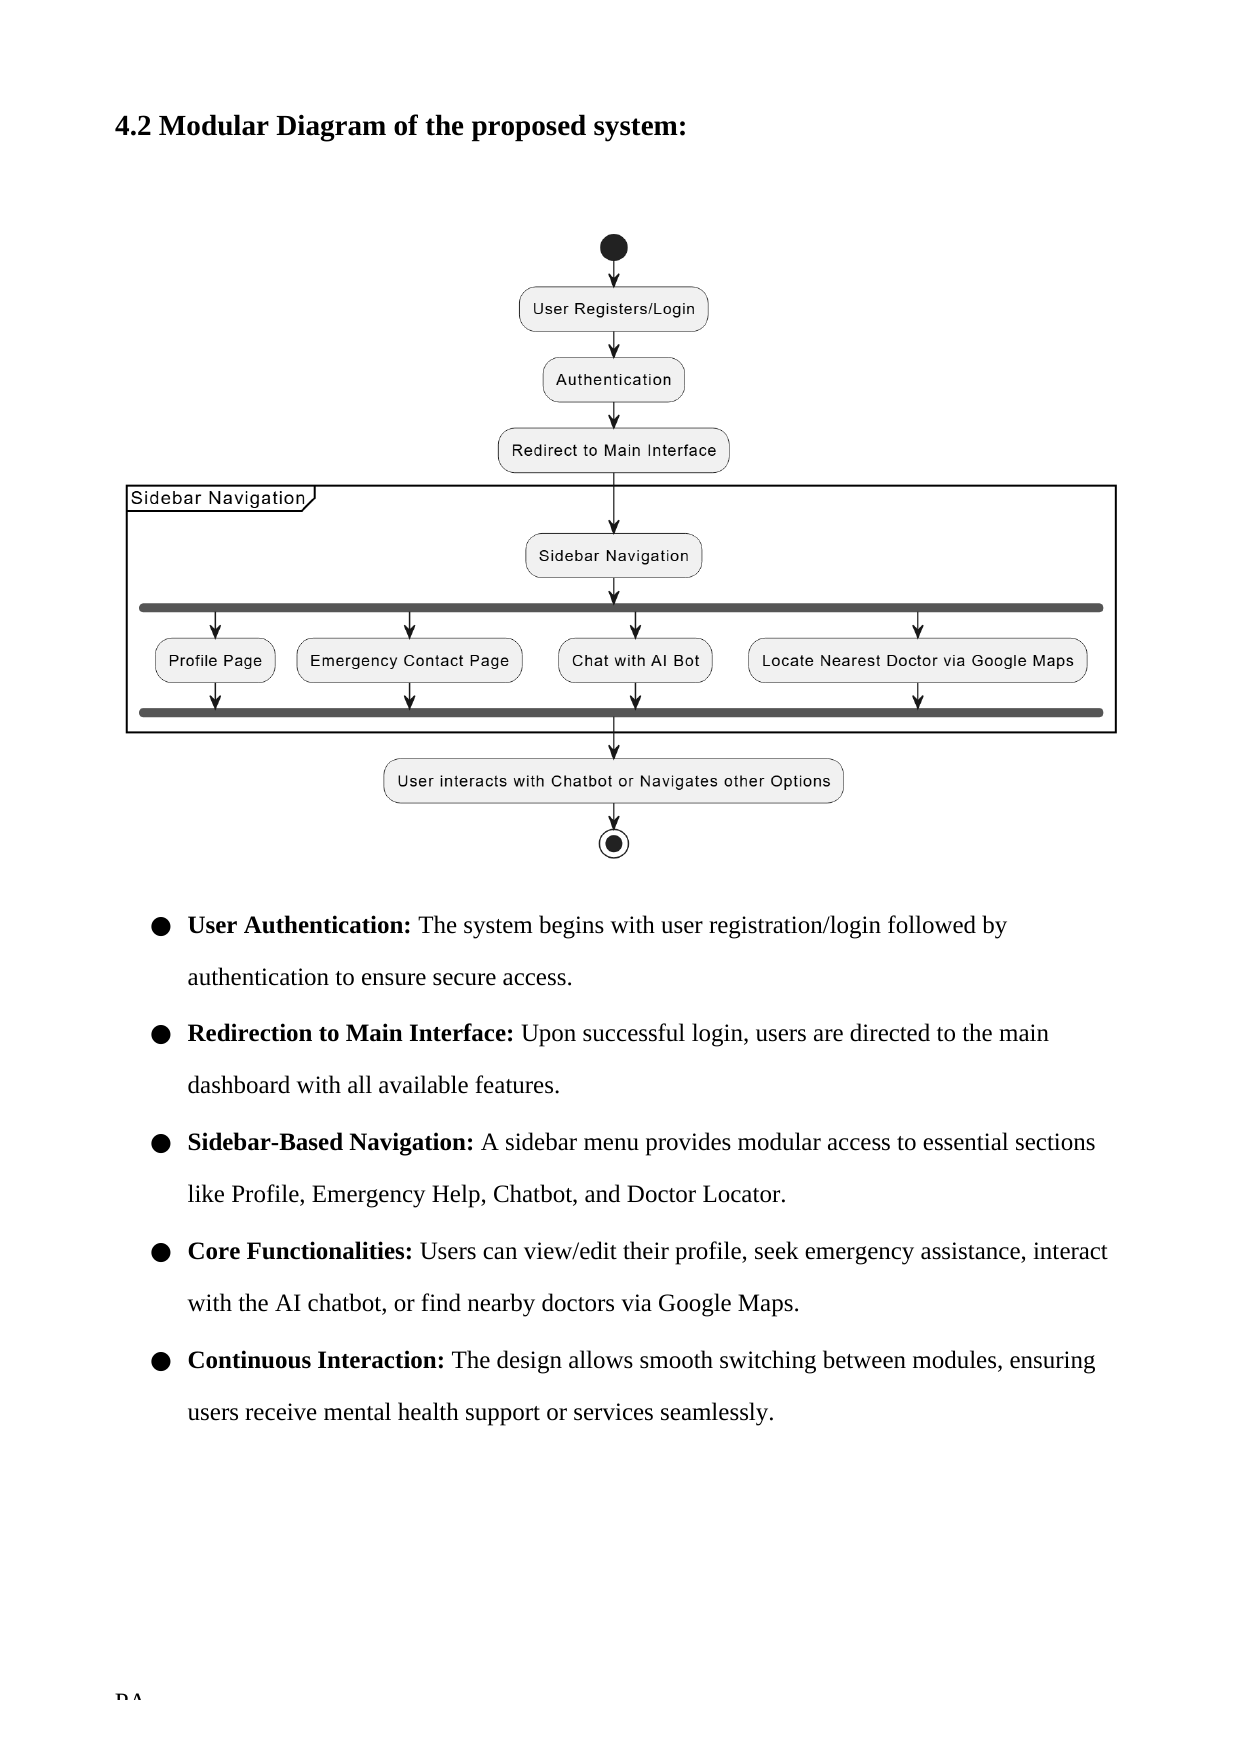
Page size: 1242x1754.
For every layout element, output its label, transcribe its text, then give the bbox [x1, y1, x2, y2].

picture [112, 221, 1129, 872]
subtitle 4.2 Modular Diagram of the proposed system: [114, 108, 1129, 142]
list Continuous Interaction: The design allows smooth switching between modules, ensuring users receive mental health support or services seamlessly. [150, 1331, 1129, 1426]
list Redirection to Main Interface: Upon successful login, users are directed to the main dashboard with all available features. [150, 1005, 1129, 1099]
list Core Functionalities: Users can view/edit their profile, seek emergency assistance, interact with the AI chatbot, or find nearby doctors via Google Maps. [150, 1222, 1129, 1317]
list User Authentication: The system begins with user registration/login followed by authentication to ensure secure access. [150, 896, 1129, 991]
list Sidebar-Based Navigation: A sidebar menu provides modular access to essential sections like Profile, Emergency Help, Chatbot, and Doctor Locator. [150, 1114, 1129, 1208]
